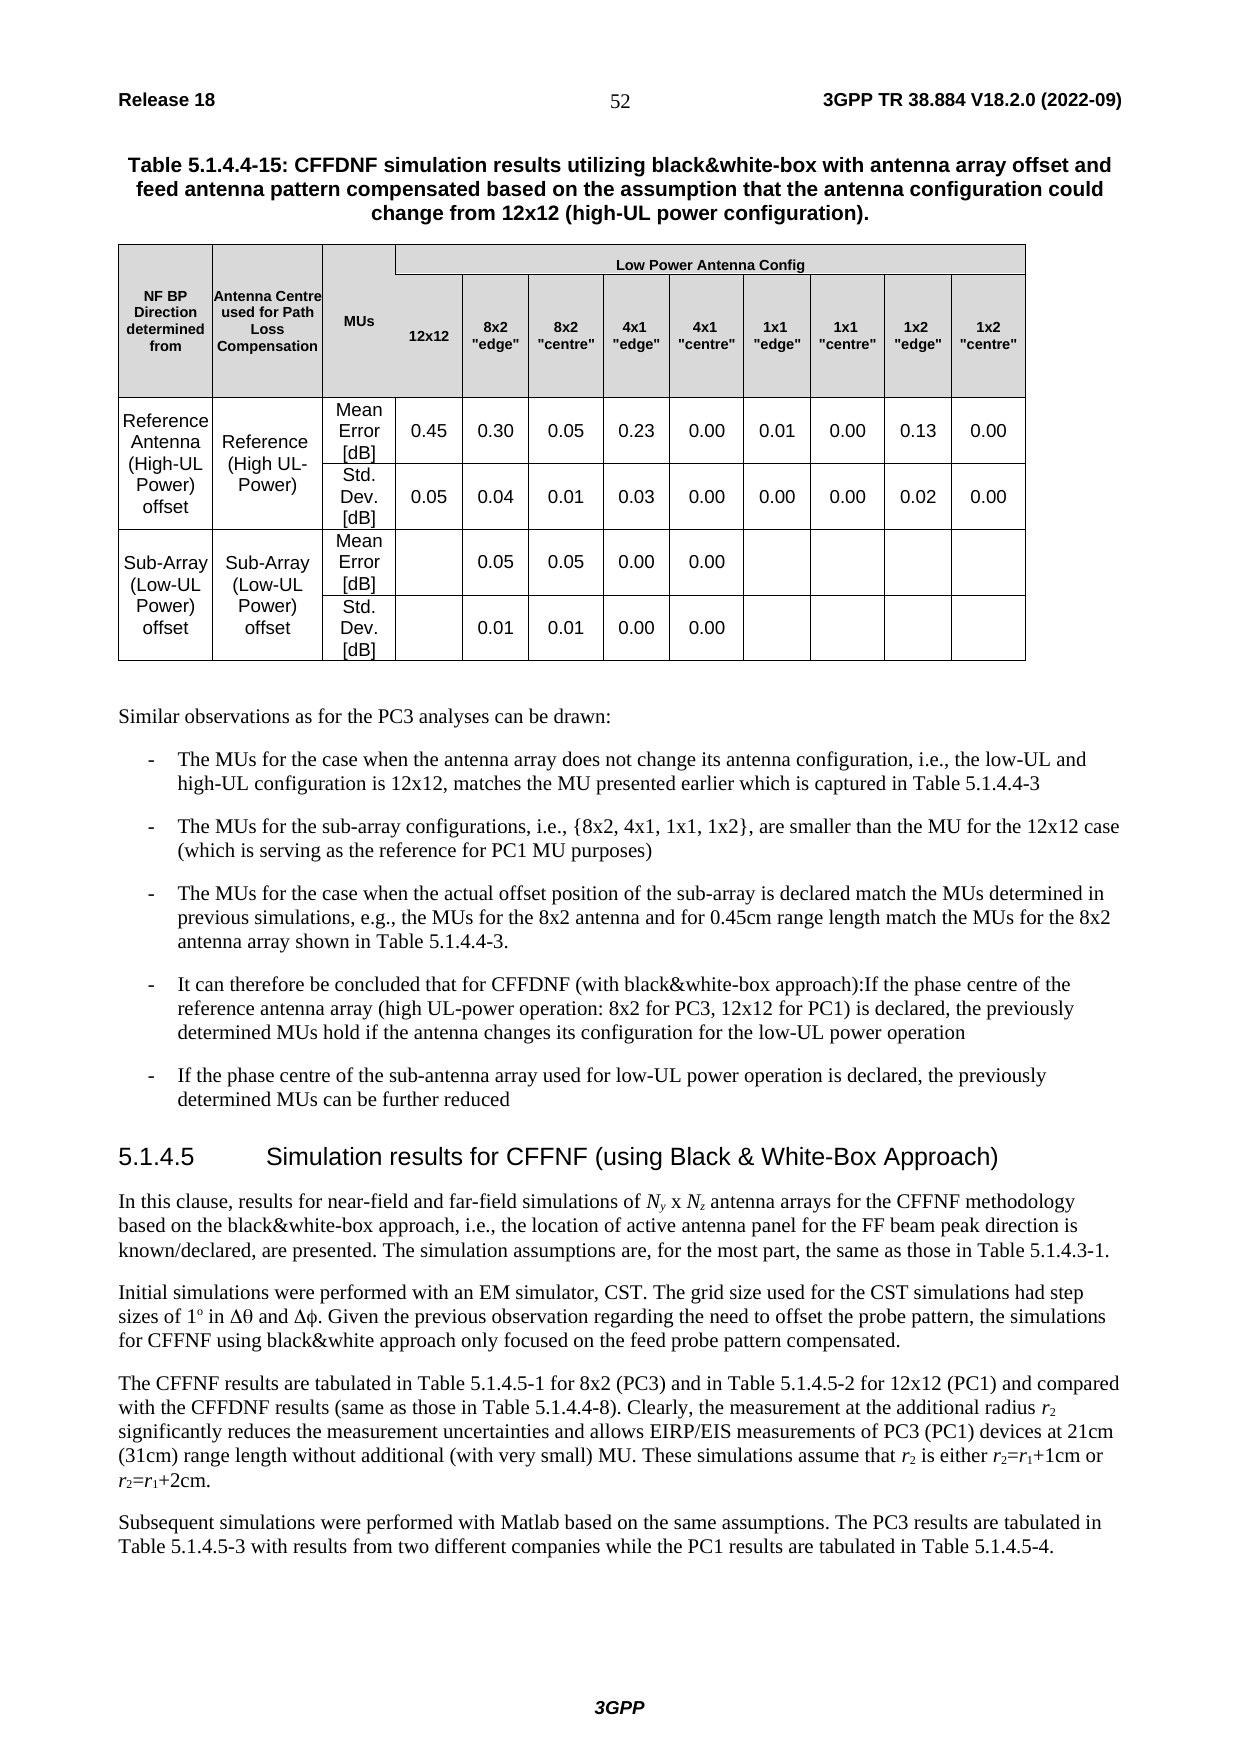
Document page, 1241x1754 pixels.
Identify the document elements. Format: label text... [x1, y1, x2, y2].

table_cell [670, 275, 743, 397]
text - The MUs for the case when the actual offset position of the sub-array is declared match the MUs determined in previous simulations, e.g., the MUs for the 8x2 antenna and for 0.45cm range length match the MUs for the 8x2 antenna array shown in Table 5.1.4.4-3. [148, 881, 1122, 953]
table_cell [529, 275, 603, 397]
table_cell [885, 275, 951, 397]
text - If the phase centre of the sub-antenna array used for low-UL power operation is declared, the previously determined MUs can be further reduced [148, 1062, 1122, 1111]
text Table 5.1.4.4-15: CFFDNF simulation results utilizing black&white-box with antenna array offset and feed antenna pattern compensated based on the assumption that the antenna configuration could change from 12x12 (high-UL power configuration). [118, 153, 1122, 225]
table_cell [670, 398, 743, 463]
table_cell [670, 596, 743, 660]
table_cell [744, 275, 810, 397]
text The CFFNF results are tabulated in Table 5.1.4.5-1 for 8x2 (PC3) and in Table 5.1.4.5-2 for 12x12 (PC1) and compared with the CFFDNF results (same as those in Table 5.1.4.4-8). Clearly, the measurement at the additional radius r2 significantly reduces the measurement uncertainties and allows EIRP/EIS measurements of PC3 (PC1) devices at 21cm (31cm) range length without additional (with very small) MU. These simulations assume that r2 is either r2=r1+1cm or r2=r1+2cm. [118, 1371, 1122, 1492]
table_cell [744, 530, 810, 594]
text Initial simulations were performed with an EM simulator, CST. The grid size used for the CST simulations had step sizes of 1o in  and . Given the previous observation regarding the need to offset the probe pattern, the simulations for CFFNF using black&white approach only focused on the feed probe pattern compensated. [118, 1280, 1122, 1352]
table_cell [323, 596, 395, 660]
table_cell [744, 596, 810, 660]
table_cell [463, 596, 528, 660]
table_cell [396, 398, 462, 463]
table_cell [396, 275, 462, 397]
text - It can therefore be concluded that for CFFDNF (with black&white-box approach):If the phase centre of the reference antenna array (high UL-power operation: 8x2 for PC3, 12x12 for PC1) is declared, the previously determined MUs hold if the antenna changes its configuration for the low-UL power operation [148, 972, 1122, 1044]
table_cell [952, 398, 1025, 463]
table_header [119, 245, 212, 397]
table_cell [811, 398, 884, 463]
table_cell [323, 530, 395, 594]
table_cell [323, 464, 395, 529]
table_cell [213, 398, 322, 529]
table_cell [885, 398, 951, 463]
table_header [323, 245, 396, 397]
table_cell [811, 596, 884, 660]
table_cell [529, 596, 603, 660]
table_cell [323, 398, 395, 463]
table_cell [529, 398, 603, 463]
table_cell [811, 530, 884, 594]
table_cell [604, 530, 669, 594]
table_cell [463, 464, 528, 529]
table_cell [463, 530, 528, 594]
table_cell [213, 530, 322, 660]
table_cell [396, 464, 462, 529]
text In this clause, results for near-field and far-field simulations of Ny x Nz antenna arrays for the CFFNF methodology based on the black&white-box approach, i.e., the location of active antenna panel for the FF beam peak direction is known/declared, are presented. The simulation assumptions are, for the most part, the same as those in Table 5.1.4.3-1. [118, 1189, 1122, 1262]
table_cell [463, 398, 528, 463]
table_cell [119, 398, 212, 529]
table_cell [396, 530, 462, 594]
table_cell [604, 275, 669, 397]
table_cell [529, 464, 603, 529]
text Subsequent simulations were performed with Matlab based on the same assumptions. The PC3 results are tabulated in Table 5.1.4.5-3 with results from two different companies while the PC1 results are tabulated in Table 5.1.4.5-4. [118, 1510, 1122, 1558]
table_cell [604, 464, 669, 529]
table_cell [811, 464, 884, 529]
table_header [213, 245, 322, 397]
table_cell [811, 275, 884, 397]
text - The MUs for the case when the antenna array does not change its antenna configuration, i.e., the low-UL and high-UL configuration is 12x12, matches the MU presented earlier which is captured in Table 5.1.4.4-3 [148, 747, 1122, 795]
text - The MUs for the sub-array configurations, i.e., {8x2, 4x1, 1x1, 1x2}, are smaller than the MU for the 12x12 case (which is serving as the reference for PC1 MU purposes) [148, 814, 1122, 862]
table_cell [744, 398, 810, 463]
text Similar observations as for the PC3 analyses can be drawn: [118, 704, 1122, 728]
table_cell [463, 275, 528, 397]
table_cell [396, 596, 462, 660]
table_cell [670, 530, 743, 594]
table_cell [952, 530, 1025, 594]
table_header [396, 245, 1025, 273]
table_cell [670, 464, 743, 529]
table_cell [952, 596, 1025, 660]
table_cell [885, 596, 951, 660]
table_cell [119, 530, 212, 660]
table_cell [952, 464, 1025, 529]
subtitle 5.1.4.5 Simulation results for CFFNF (using Black & White-Box Approach) [118, 1142, 1122, 1171]
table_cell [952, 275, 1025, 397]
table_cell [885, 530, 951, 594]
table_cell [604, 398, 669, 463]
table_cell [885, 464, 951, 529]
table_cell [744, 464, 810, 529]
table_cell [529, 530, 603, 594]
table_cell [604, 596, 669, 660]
